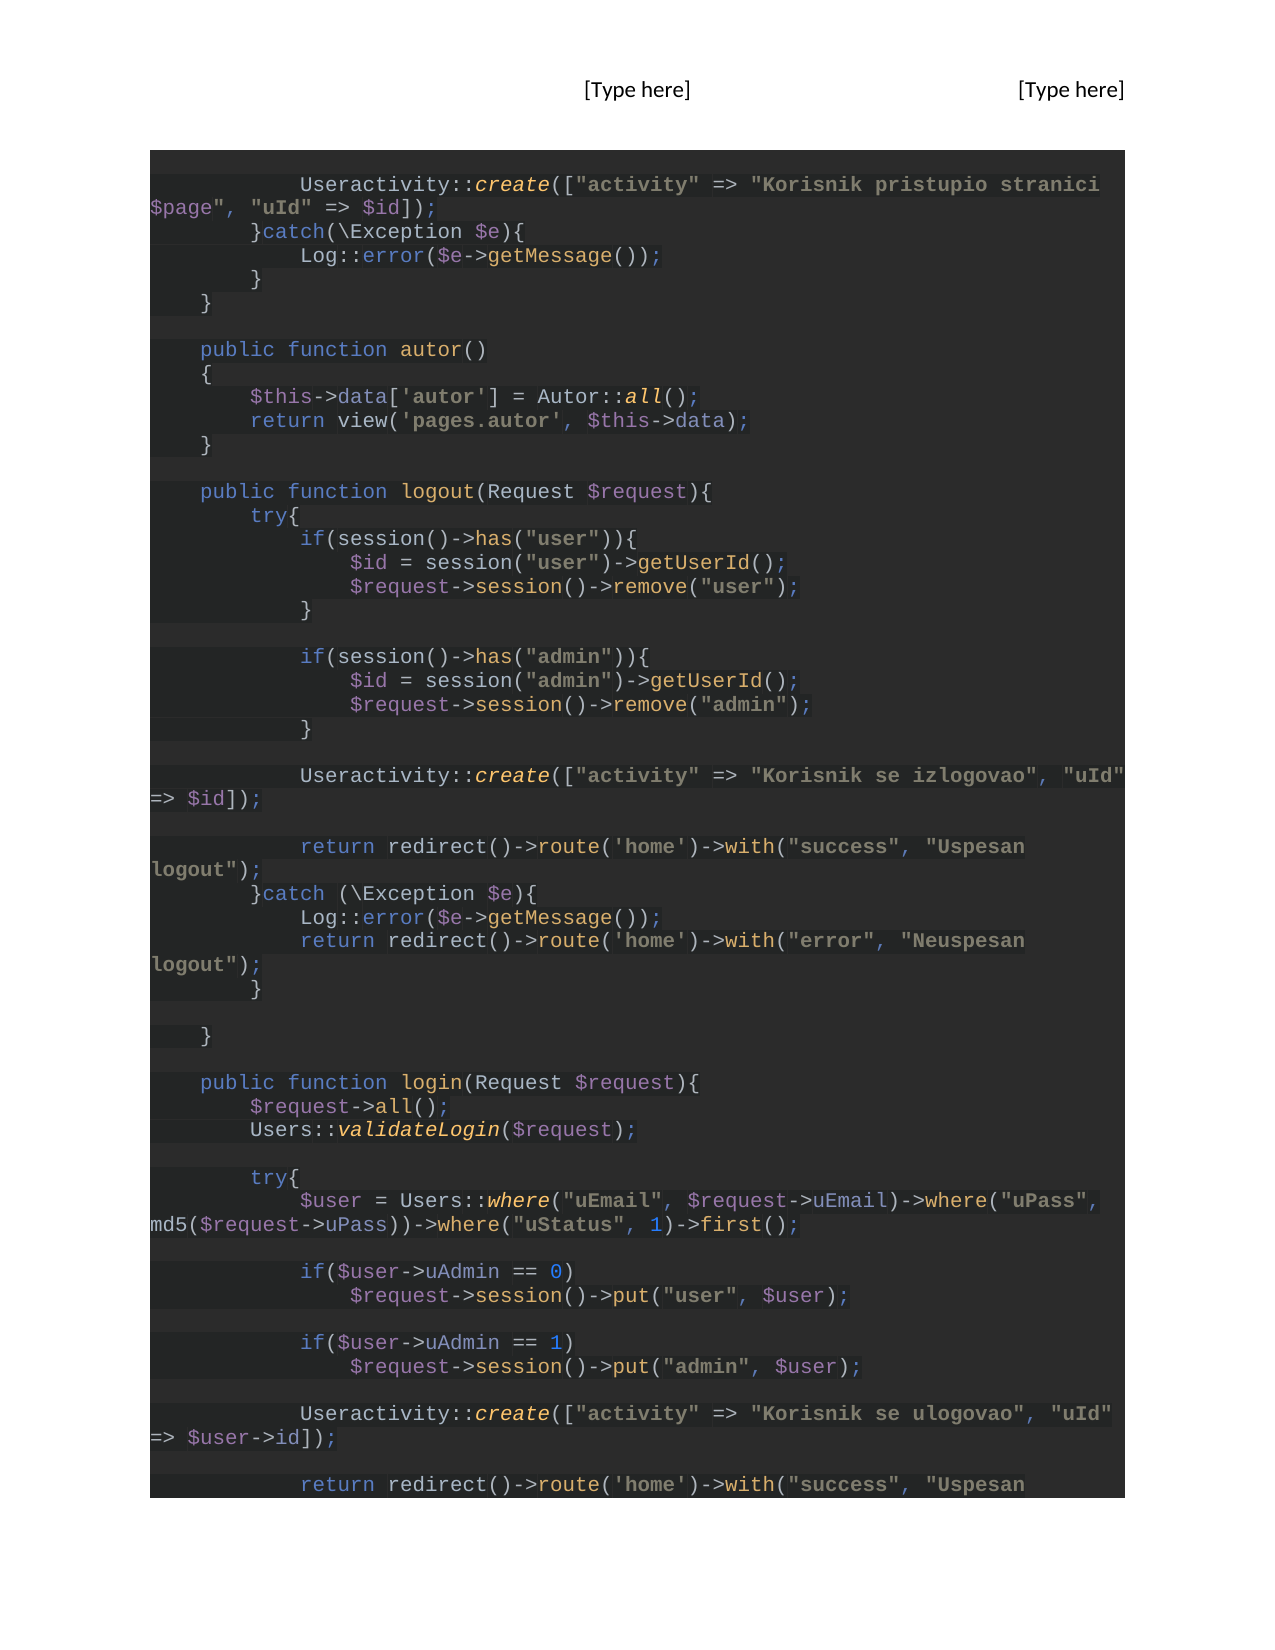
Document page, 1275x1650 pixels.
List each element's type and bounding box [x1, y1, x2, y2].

text [150, 150, 1125, 1498]
